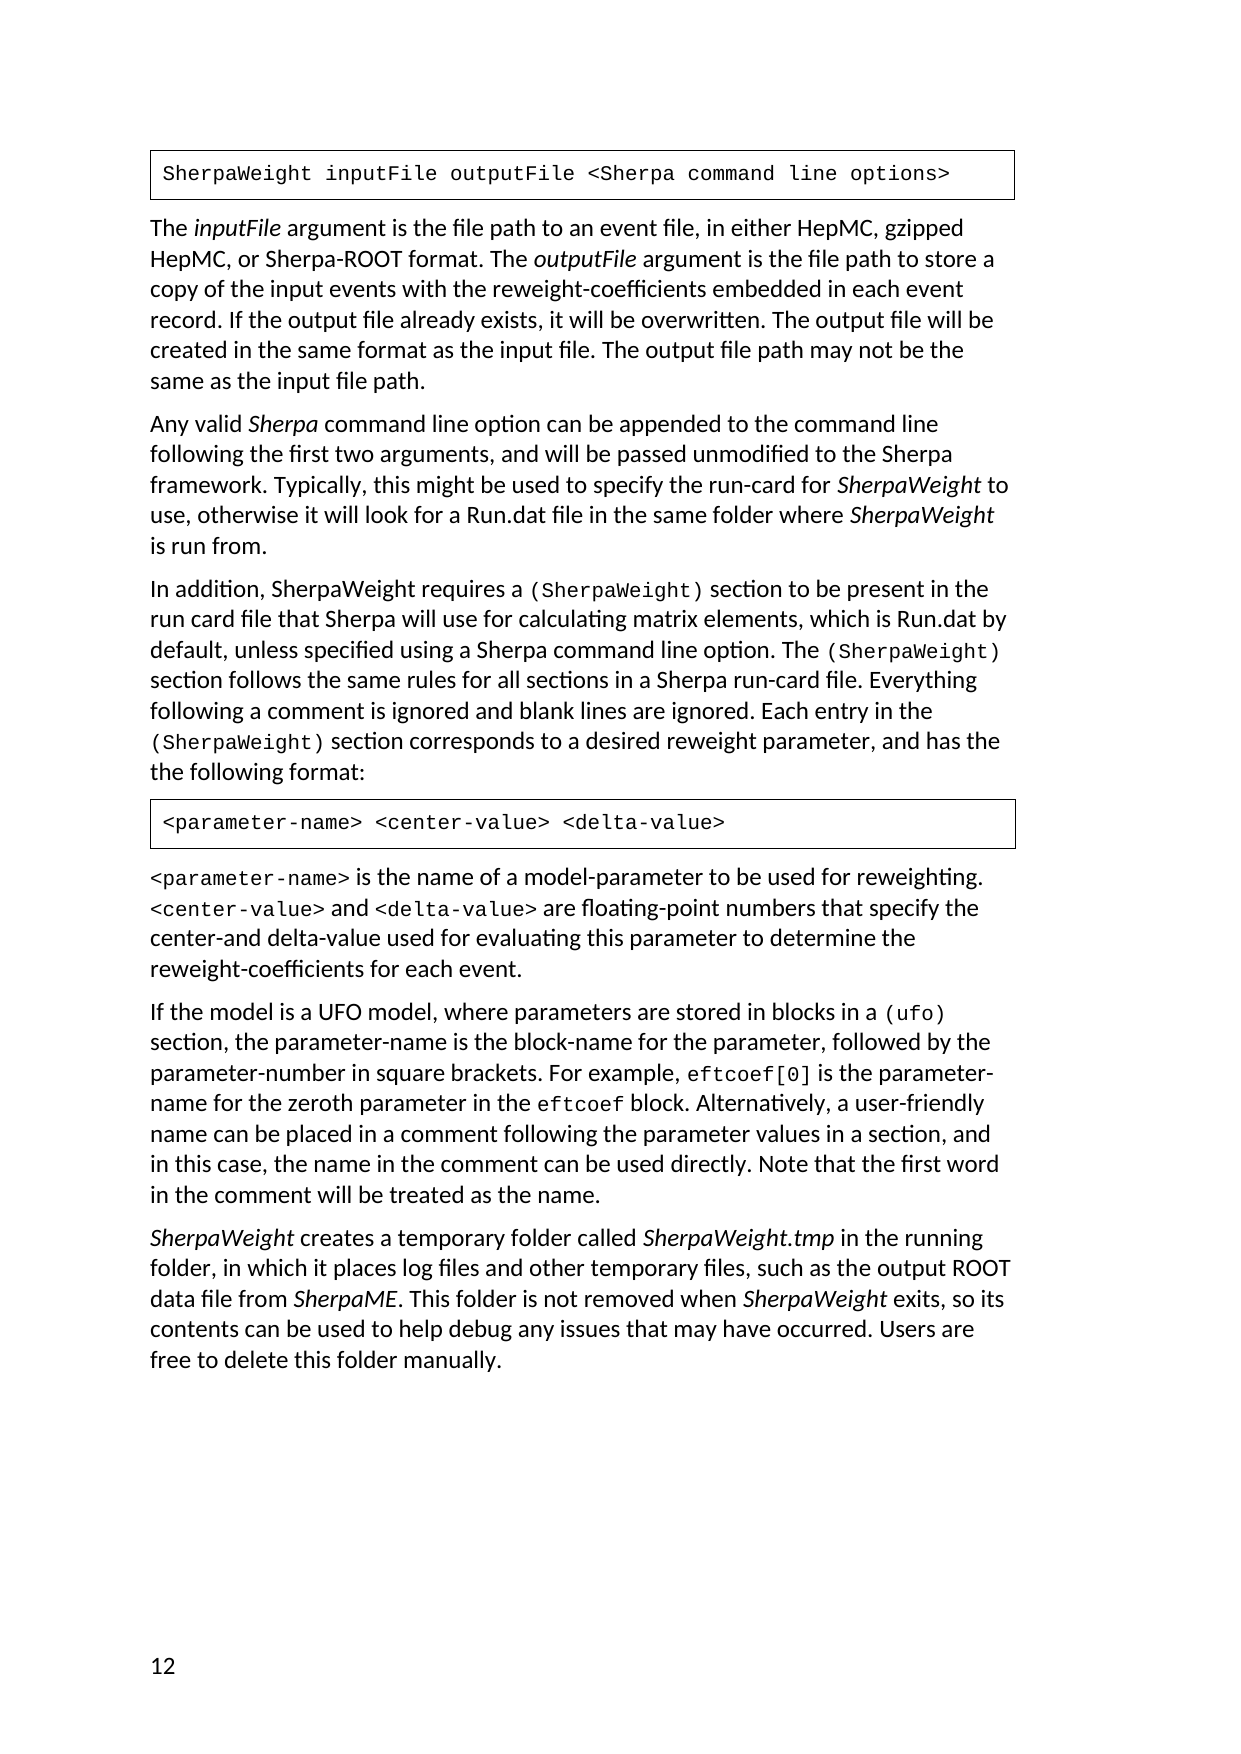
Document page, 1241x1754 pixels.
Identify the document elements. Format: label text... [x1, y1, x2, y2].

table_header <parameter-name> <center-value> <delta-value> [151, 800, 1015, 848]
text Any valid Sherpa command line option can be appended to the command line following the first two arguments, and will be passed unmodified to the Sherpa framework. Typically, this might be used to specify the run-card for SherpaWeight to use, otherwise it will look for a Run.dat file in the same folder where SherpaWeight is run from. [150, 408, 1015, 560]
text In addition, SherpaWeight requires a (SherpaWeight) section to be present in the run card file that Sherpa will use for calculating matrix elements, which is Run.dat by default, unless specified using a Sherpa command line option. The (SherpaWeight) section follows the same rules for all sections in a Sherpa run-card file. Everything following a comment is ignored and blank lines are ignored. Each entry in the (SherpaWeight) section corresponds to a desired reweight parameter, and has the the following format: [150, 573, 1015, 787]
text SherpaWeight creates a temporary folder called SherpaWeight.tmp in the running folder, in which it places log files and other temporary files, such as the output ROOT data file from SherpaME. This folder is not removed when SherpaWeight exits, so its contents can be used to help debug any issues that may have occurred. Users are free to delete this folder manually. [150, 1222, 1015, 1374]
text <parameter-name> is the name of a model-parameter to be used for reweighting. <center-value> and <delta-value> are floating-point numbers that specify the center-and delta-value used for evaluating this parameter to determine the reweight-coefficients for each event. [150, 861, 1015, 983]
text The inputFile argument is the file path to an event file, in either HepMC, gzipped HepMC, or Sherpa-ROOT format. The outputFile argument is the file path to store a copy of the input events with the reweight-coefficients embedded in each event record. If the output file already exists, it will be overwritten. The output file will be created in the same format as the input file. The output file path may not be the same as the input file path. [150, 212, 1015, 395]
text If the model is a UFO model, where parameters are stored in blocks in a (ufo) section, the parameter-name is the block-name for the parameter, followed by the parameter-number in square brackets. For example, eftcoef[0] is the parameter-name for the zeroth parameter in the eftcoef block. Alternatively, a user-friendly name can be placed in a comment following the parameter values in a section, and in this case, the name in the comment can be used directly. Note that the first word in the comment will be treated as the name. [150, 996, 1015, 1209]
table_header SherpaWeight inputFile outputFile <Sherpa command line options> [151, 151, 1014, 199]
